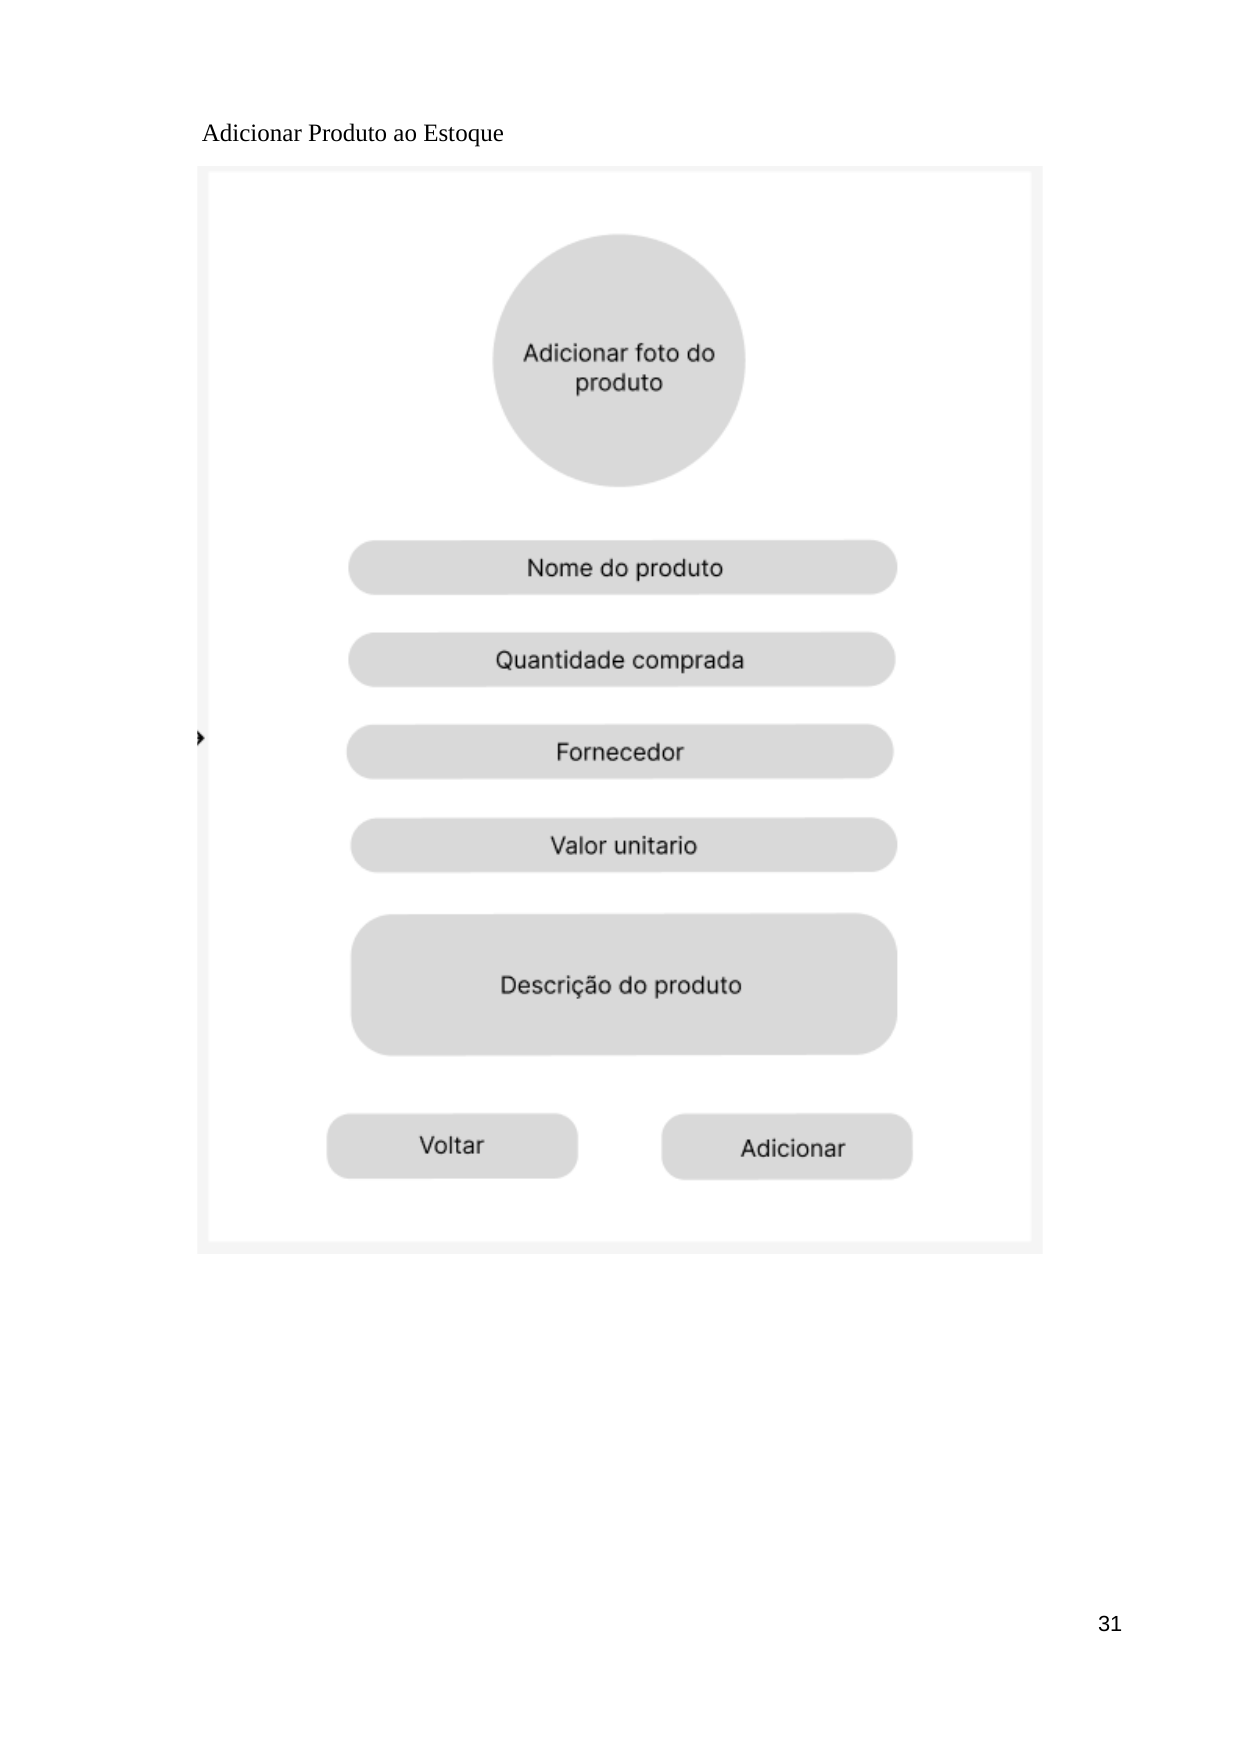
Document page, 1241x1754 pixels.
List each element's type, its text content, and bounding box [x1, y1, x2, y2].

picture [197, 166, 1043, 1254]
text Adicionar Produto ao Estoque [118, 118, 1122, 147]
